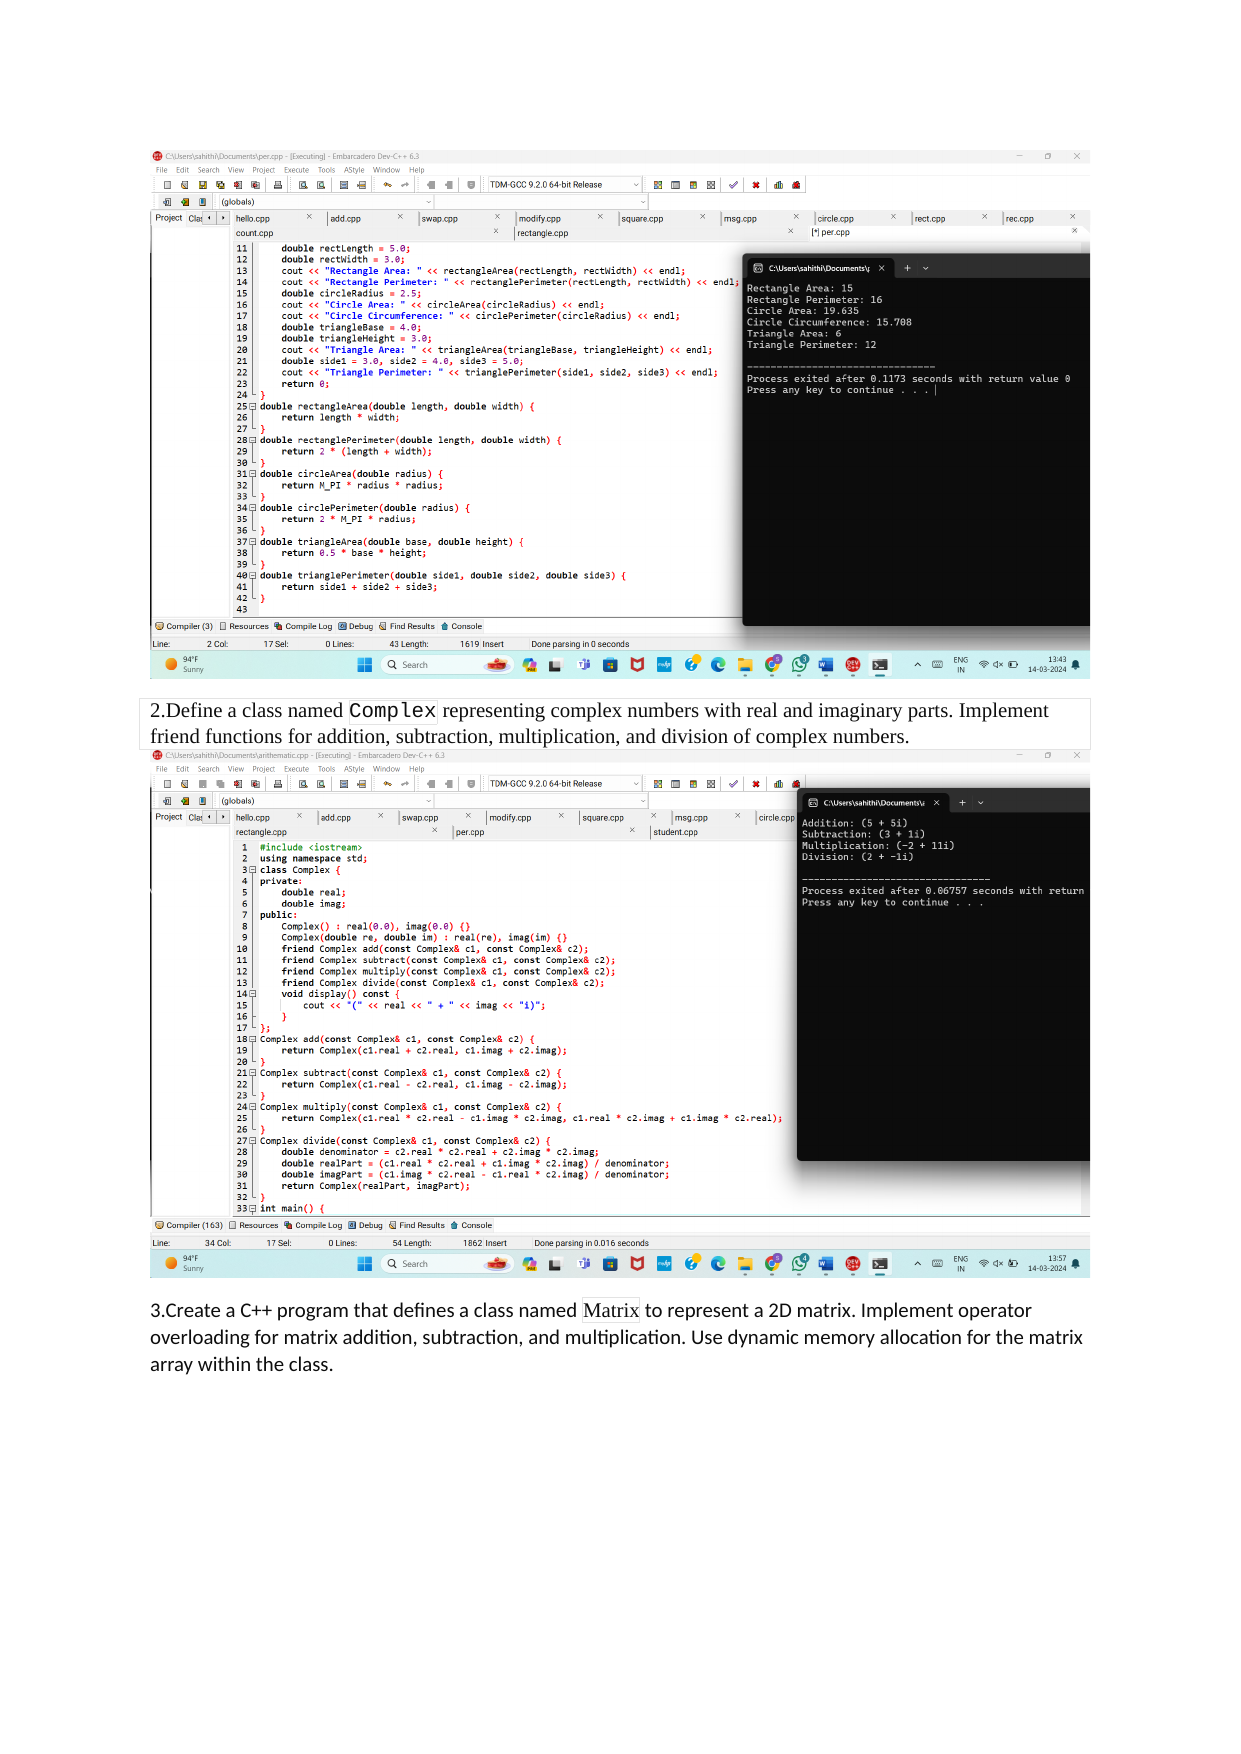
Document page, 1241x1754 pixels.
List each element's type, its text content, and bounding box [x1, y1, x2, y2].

picture [150, 750, 1091, 1278]
text 3.Create a C++ program that defines a class named Matrix to represent a 2D matrix. Implement operator overloading for matrix addition, subtraction, and multiplication. Use dynamic memory allocation for the matrix array within the class. [150, 1297, 1090, 1377]
picture [150, 150, 1091, 679]
text 2.Define a class named Complex representing complex numbers with real and imaginary parts. Implement friend functions for addition, subtraction, multiplication, and division of complex numbers. [140, 699, 1090, 749]
